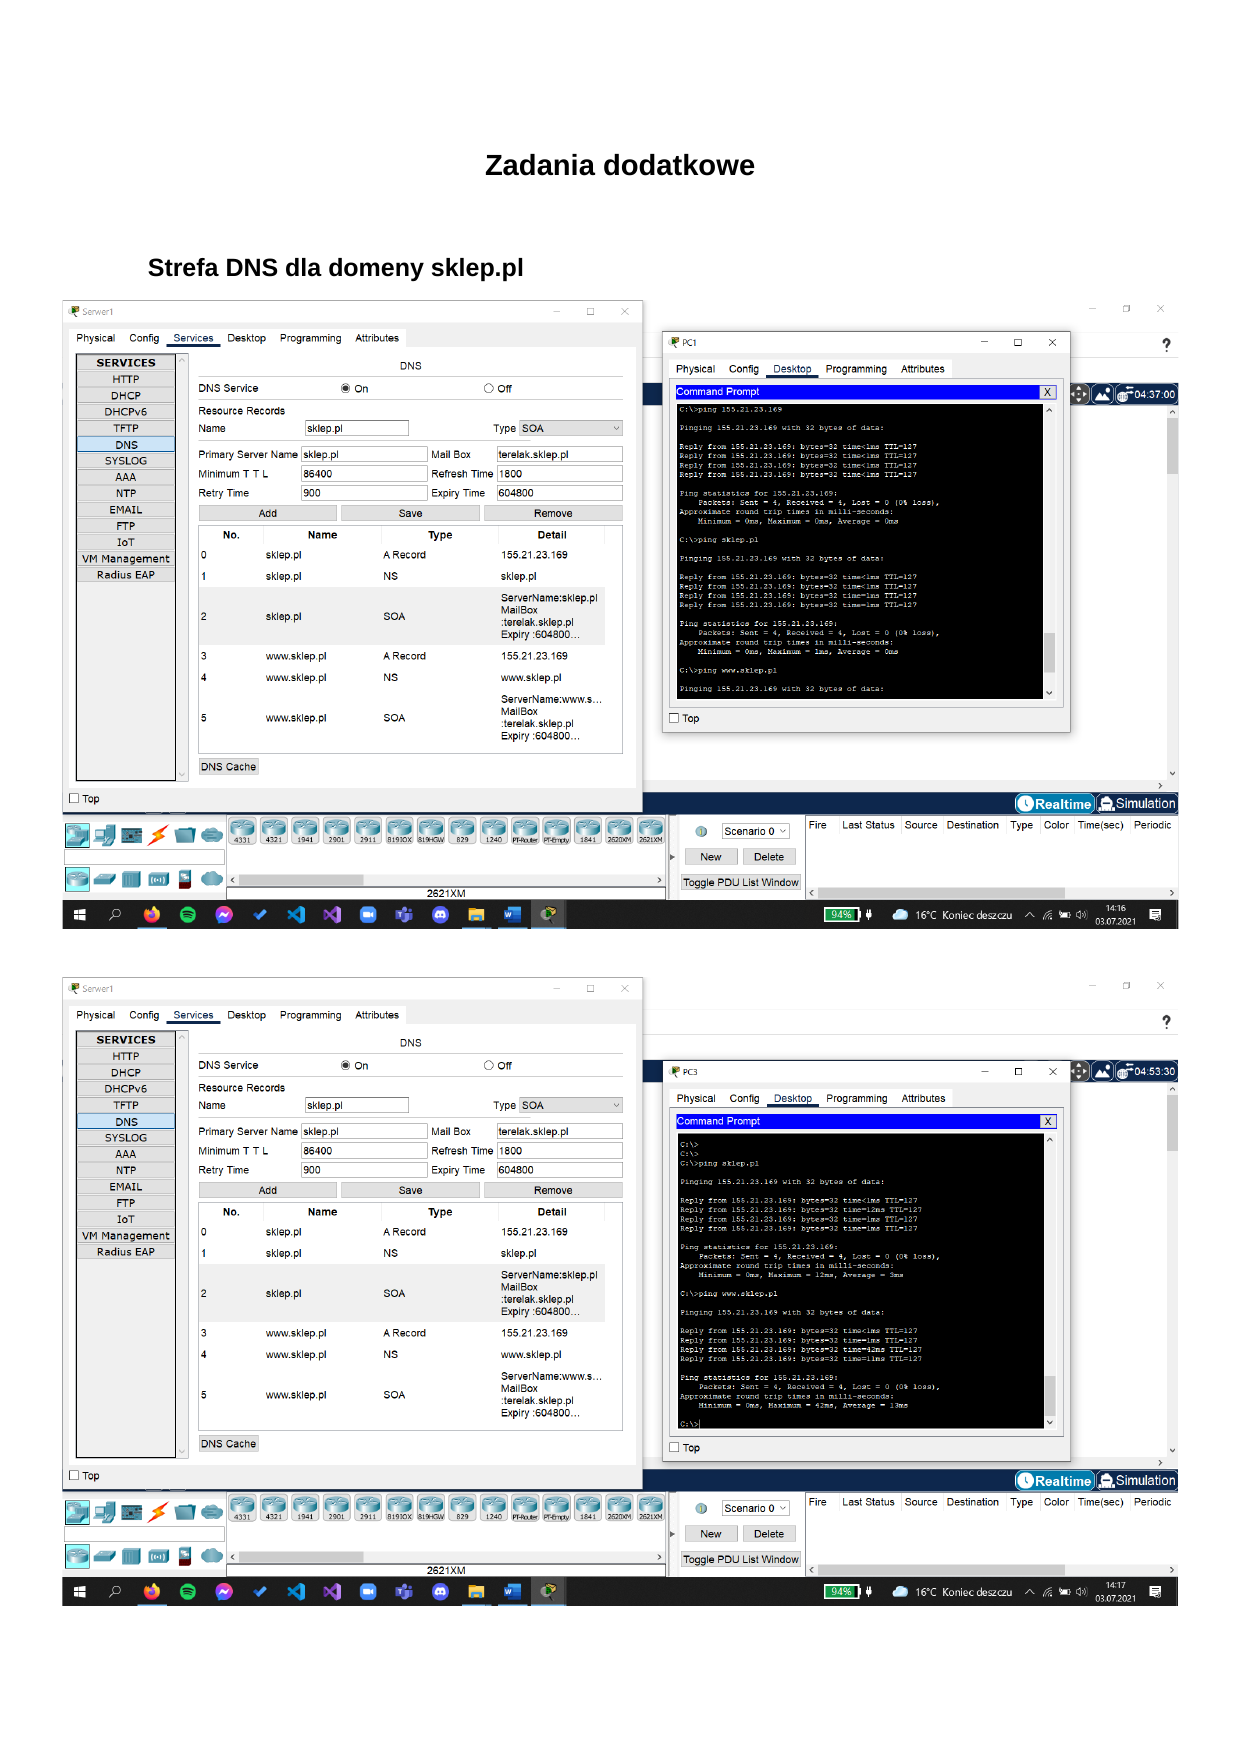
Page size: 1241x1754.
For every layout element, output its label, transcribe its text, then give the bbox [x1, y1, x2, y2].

picture [62, 977, 1178, 1606]
picture [62, 300, 1179, 929]
text Strefa DNS dla domeny sklep.pl [148, 253, 1093, 282]
text Zadania dodatkowe [148, 148, 1093, 181]
